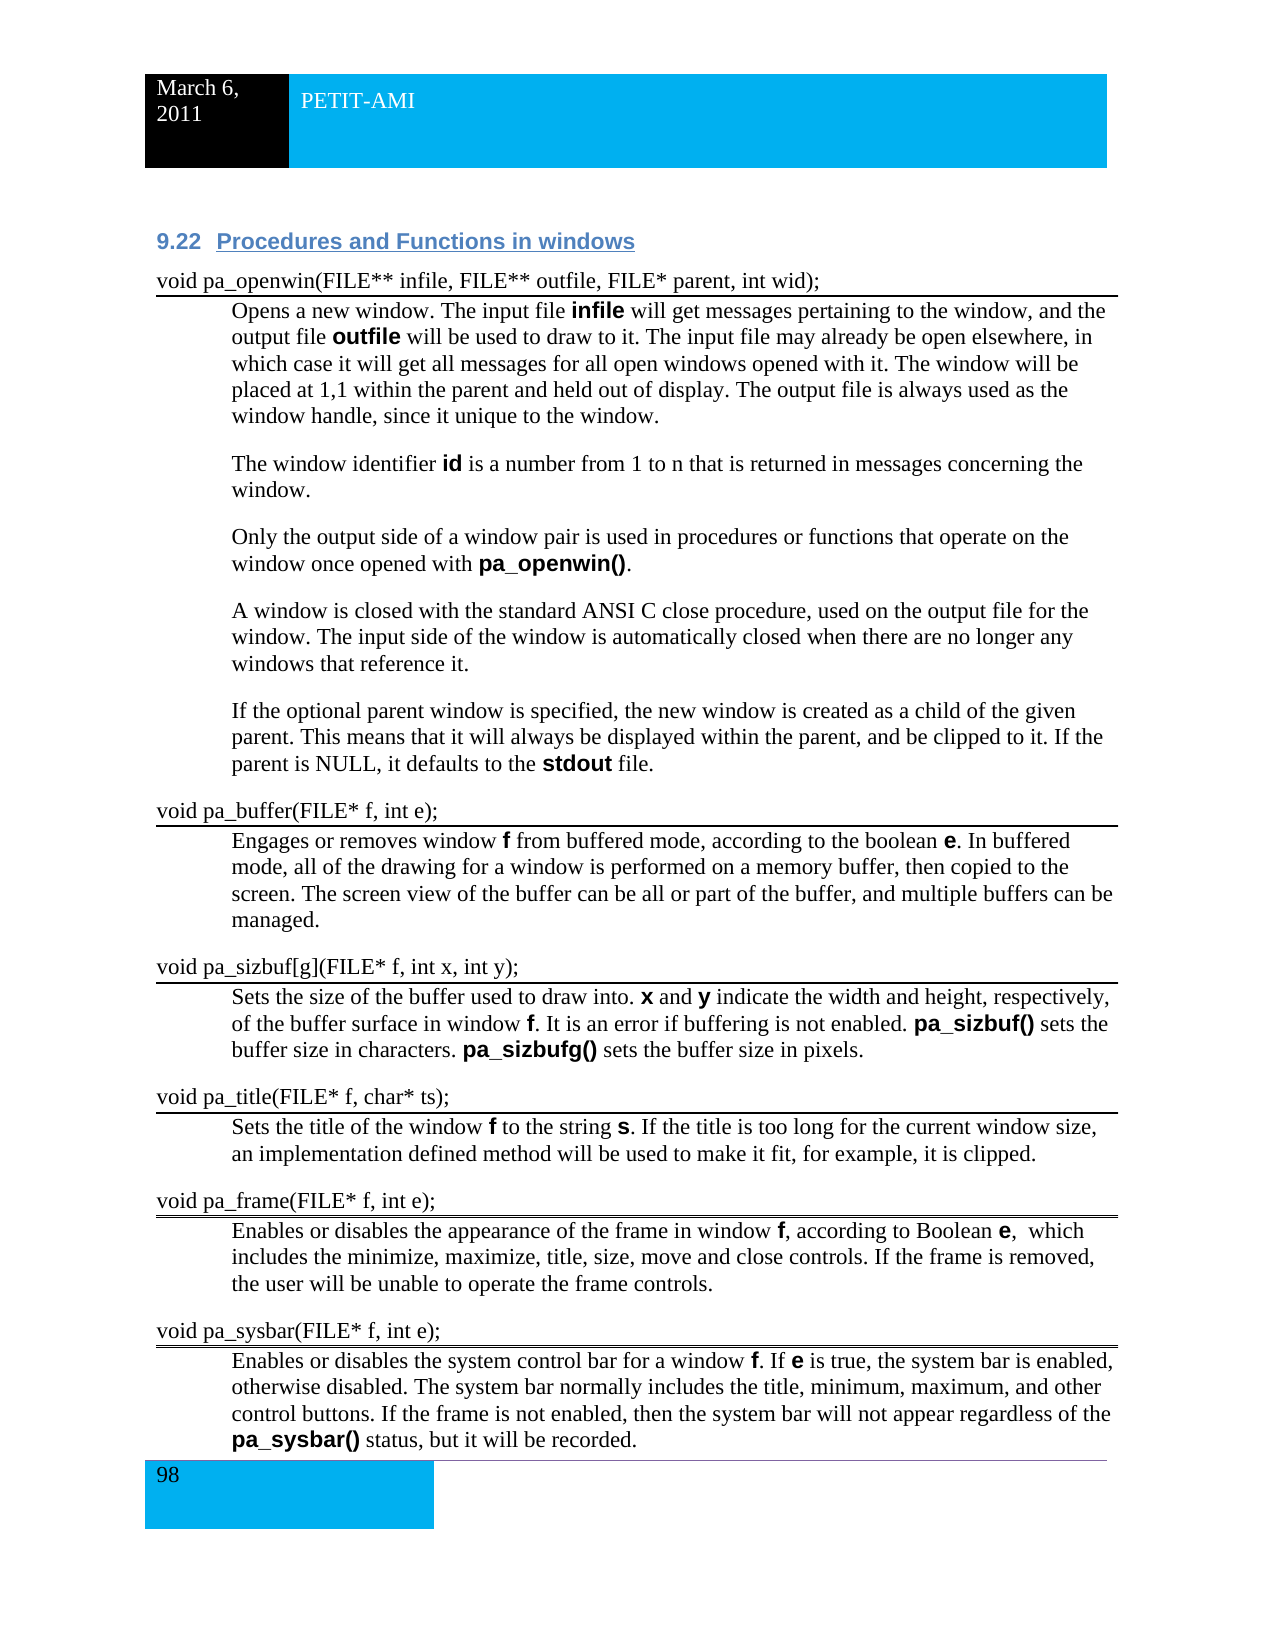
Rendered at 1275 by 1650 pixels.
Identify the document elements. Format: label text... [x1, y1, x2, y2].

text Enables or disables the appearance of the frame in window f, according to Boolean e, which includes the minimize, maximize, title, size, move and close controls. If the frame is removed, the user will be unable to operate the frame controls. [231, 1218, 1118, 1296]
text A window is closed with the standard ANSI C close procedure, used on the output file for the window. The input side of the window is automatically closed when there are no longer any windows that reference it. [231, 597, 1118, 676]
text void pa_title(FILE* f, char* ts); [156, 1083, 1118, 1112]
text If the optional parent window is specified, the new window is created as a child of the given parent. This means that it will always be displayed within the parent, and be clipped to it. If the parent is NULL, it defaults to the stdout file. [231, 697, 1118, 776]
text Sets the title of the window f to the string s. If the title is too long for the current window size, an implementation defined method will be used to make it fit, for example, it is clipped. [231, 1114, 1118, 1166]
text void pa_sizbuf[g](FILE* f, int x, int y); [156, 953, 1118, 982]
text Engages or removes window f from buffered mode, according to the boolean e. In buffered mode, all of the drawing for a window is performed on a memory buffer, then copied to the screen. The screen view of the buffer can be all or part of the buffer, and multiple buffers can be managed. [231, 827, 1118, 932]
text Enables or disables the system control bar for a window f. If e is true, the system bar is enabled, otherwise disabled. The system bar normally includes the title, minimum, maximum, and other control buttons. If the frame is not enabled, then the system bar will not appear regardless of the pa_sysbar() status, but it will be recorded. [231, 1348, 1118, 1453]
text void pa_buffer(FILE* f, int e); [156, 797, 1118, 825]
text void pa_sysbar(FILE* f, int e); [156, 1317, 1118, 1345]
text The window identifier id is a number from 1 to n that is returned in messages concerning the window. [231, 449, 1118, 502]
text Sets the size of the buffer used to draw into. x and y indicate the width and height, respectively, of the buffer surface in window f. It is an error if buffering is not enabled. pa_sizbuf() sets the buffer size in characters. pa_sizbufg() sets the buffer size in pixels. [231, 984, 1118, 1062]
text void pa_openwin(FILE** infile, FILE** outfile, FILE* parent, int wid); [156, 267, 1118, 295]
text Opens a new window. The input file infile will get messages pertaining to the window, and the output file outfile will be used to draw to it. The input file may already be open elsewhere, in which case it will get all messages for all open windows opened with it. The window will be placed at 1,1 within the parent and held out of display. The output file is always used as the window handle, since it unique to the window. [231, 297, 1118, 429]
text void pa_frame(FILE* f, int e); [156, 1187, 1118, 1215]
subtitle Procedures and Functions in windows [156, 228, 1118, 254]
text Only the output side of a window pair is used in procedures or functions that operate on the window once opened with pa_openwin(). [231, 523, 1118, 576]
